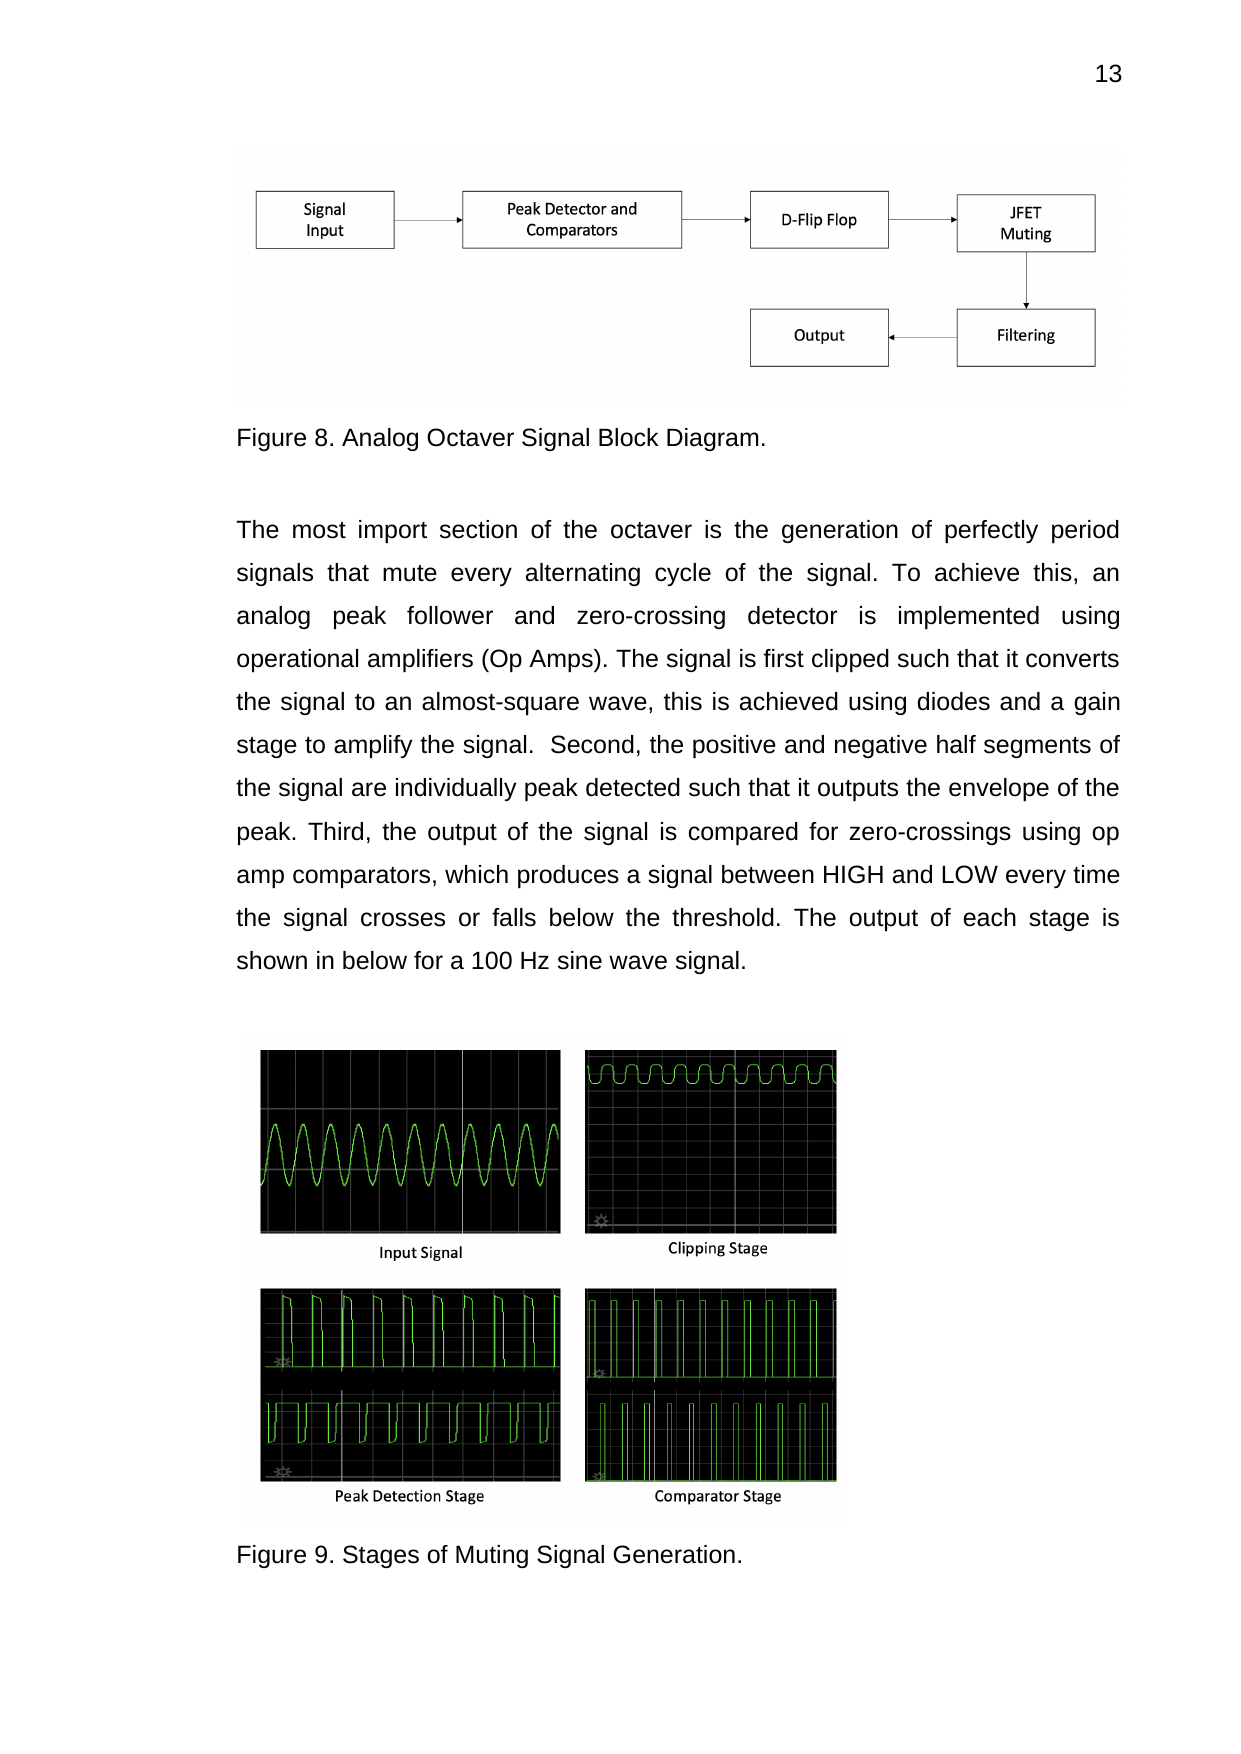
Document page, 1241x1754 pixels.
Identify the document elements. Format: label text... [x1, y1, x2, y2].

text Figure 9. Stages of Muting Signal Generation. [236, 1541, 1122, 1569]
picture [236, 1032, 852, 1527]
text The most import section of the octaver is the generation of perfectly period signals that mute every alternating cycle of the signal. To achieve this, an analog peak follower and zero-crossing detector is implemented using operational amplifiers (Op Amps). The signal is first clipped such that it converts the signal to an almost-square wave, this is achieved using diodes and a gain stage to amplify the signal. Second, the positive and negative half segments of the signal are individually peak detected such that it outputs the envelope of the peak. Third, the output of the signal is compared for zero-crossings using op amp comparators, which produces a signal between HIGH and LOW every time the signal crosses or falls below the threshold. The output of each stage is shown in below for a 100 Hz sine wave signal. [236, 515, 1122, 975]
picture [236, 147, 1123, 409]
text Figure 8. Analog Octaver Signal Block Diagram. [236, 423, 1122, 452]
